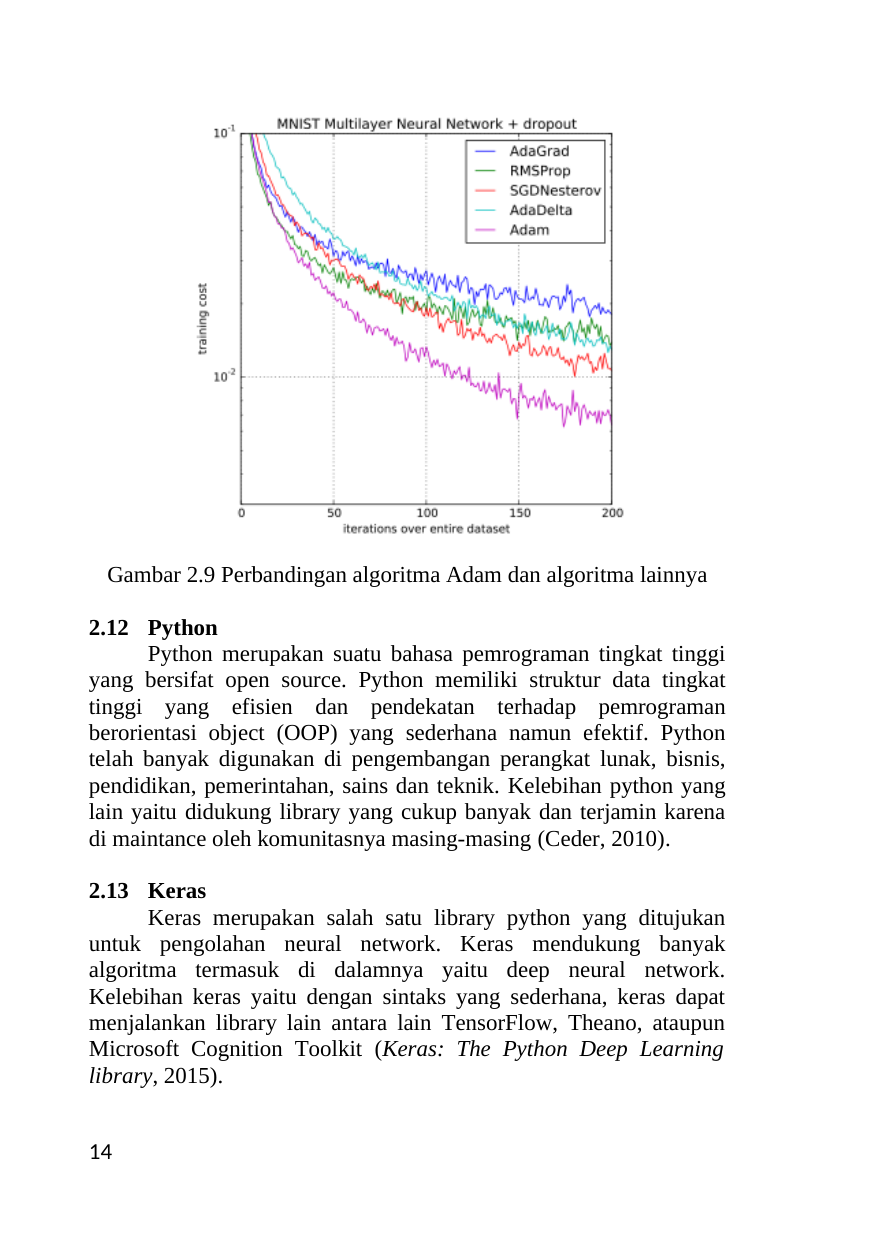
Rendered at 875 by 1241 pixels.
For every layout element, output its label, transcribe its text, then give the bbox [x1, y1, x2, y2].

text Python merupakan suatu bahasa pemrograman tingkat tinggi yang bersifat open source. Python memiliki struktur data tingkat tinggi yang efisien dan pendekatan terhadap pemrograman berorientasi object (OOP) yang sederhana namun efektif. Python telah banyak digunakan di pengembangan perangkat lunak, bisnis, pendidikan, pemerintahan, sains dan teknik. Kelebihan python yang lain yaitu didukung library yang cukup banyak dan terjamin karena di maintance oleh komunitasnya masing-masing (Ceder, 2010). [89, 640, 726, 851]
text Python [89, 614, 726, 640]
picture [171, 88, 644, 561]
text Keras [89, 877, 726, 904]
text Gambar 2.9 Perbandingan algoritma Adam dan algoritma lainnya [89, 561, 726, 587]
text Keras merupakan salah satu library python yang ditujukan untuk pengolahan neural network. Keras mendukung banyak algoritma termasuk di dalamnya yaitu deep neural network. Kelebihan keras yaitu dengan sintaks yang sederhana, keras dapat menjalankan library lain antara lain TensorFlow, Theano, ataupun Microsoft Cognition Toolkit (Keras: The Python Deep Learning library, 2015). [89, 904, 726, 1088]
